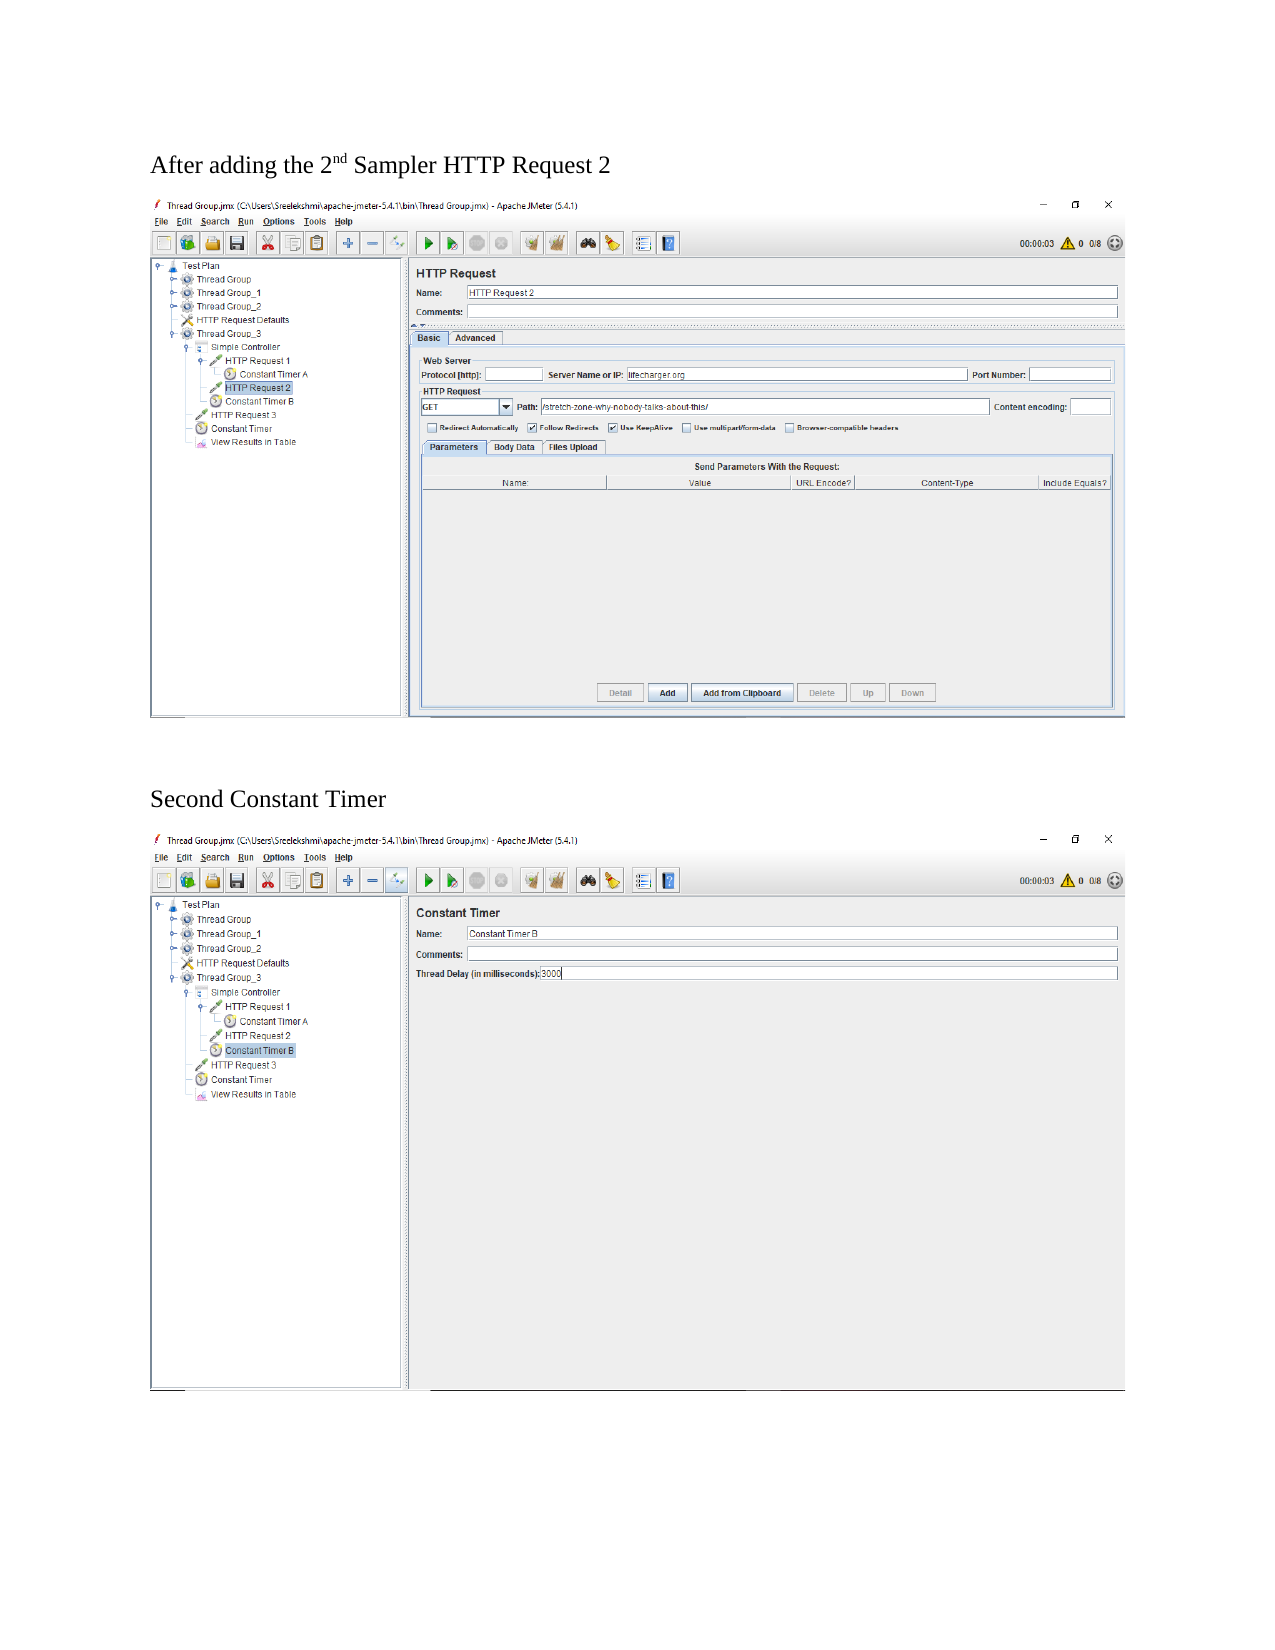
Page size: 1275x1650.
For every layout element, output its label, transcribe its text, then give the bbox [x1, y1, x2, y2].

text Second Constant Timer [150, 784, 1125, 813]
picture [150, 831, 1125, 1391]
text After adding the 2nd Sampler HTTP Request 2 [150, 150, 1125, 179]
picture [150, 197, 1125, 718]
